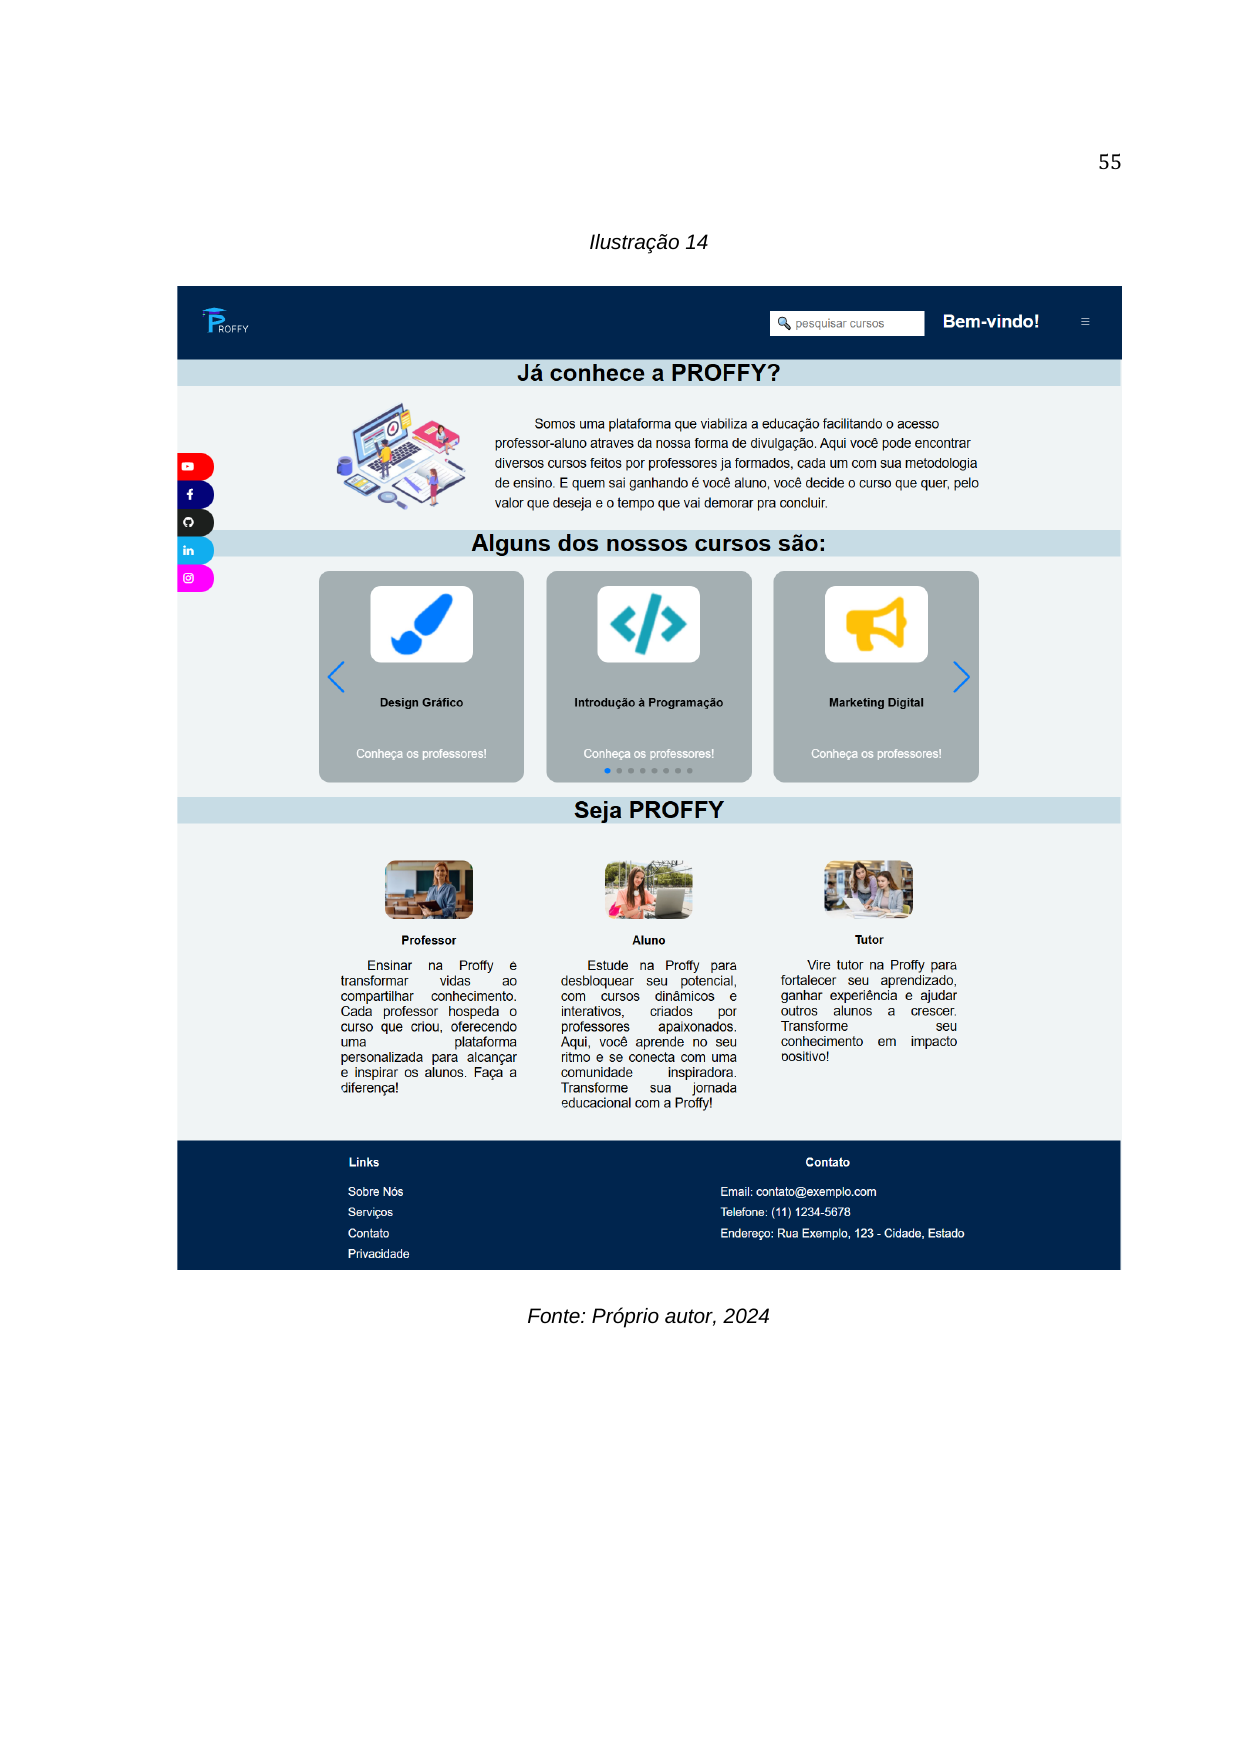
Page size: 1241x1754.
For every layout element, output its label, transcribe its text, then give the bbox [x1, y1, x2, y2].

picture [177, 286, 1122, 1270]
text Fonte: Próprio autor, 2024 [177, 1304, 1122, 1328]
picture [184, 546, 193, 554]
subtitle Ilustração 14 [177, 230, 1122, 254]
